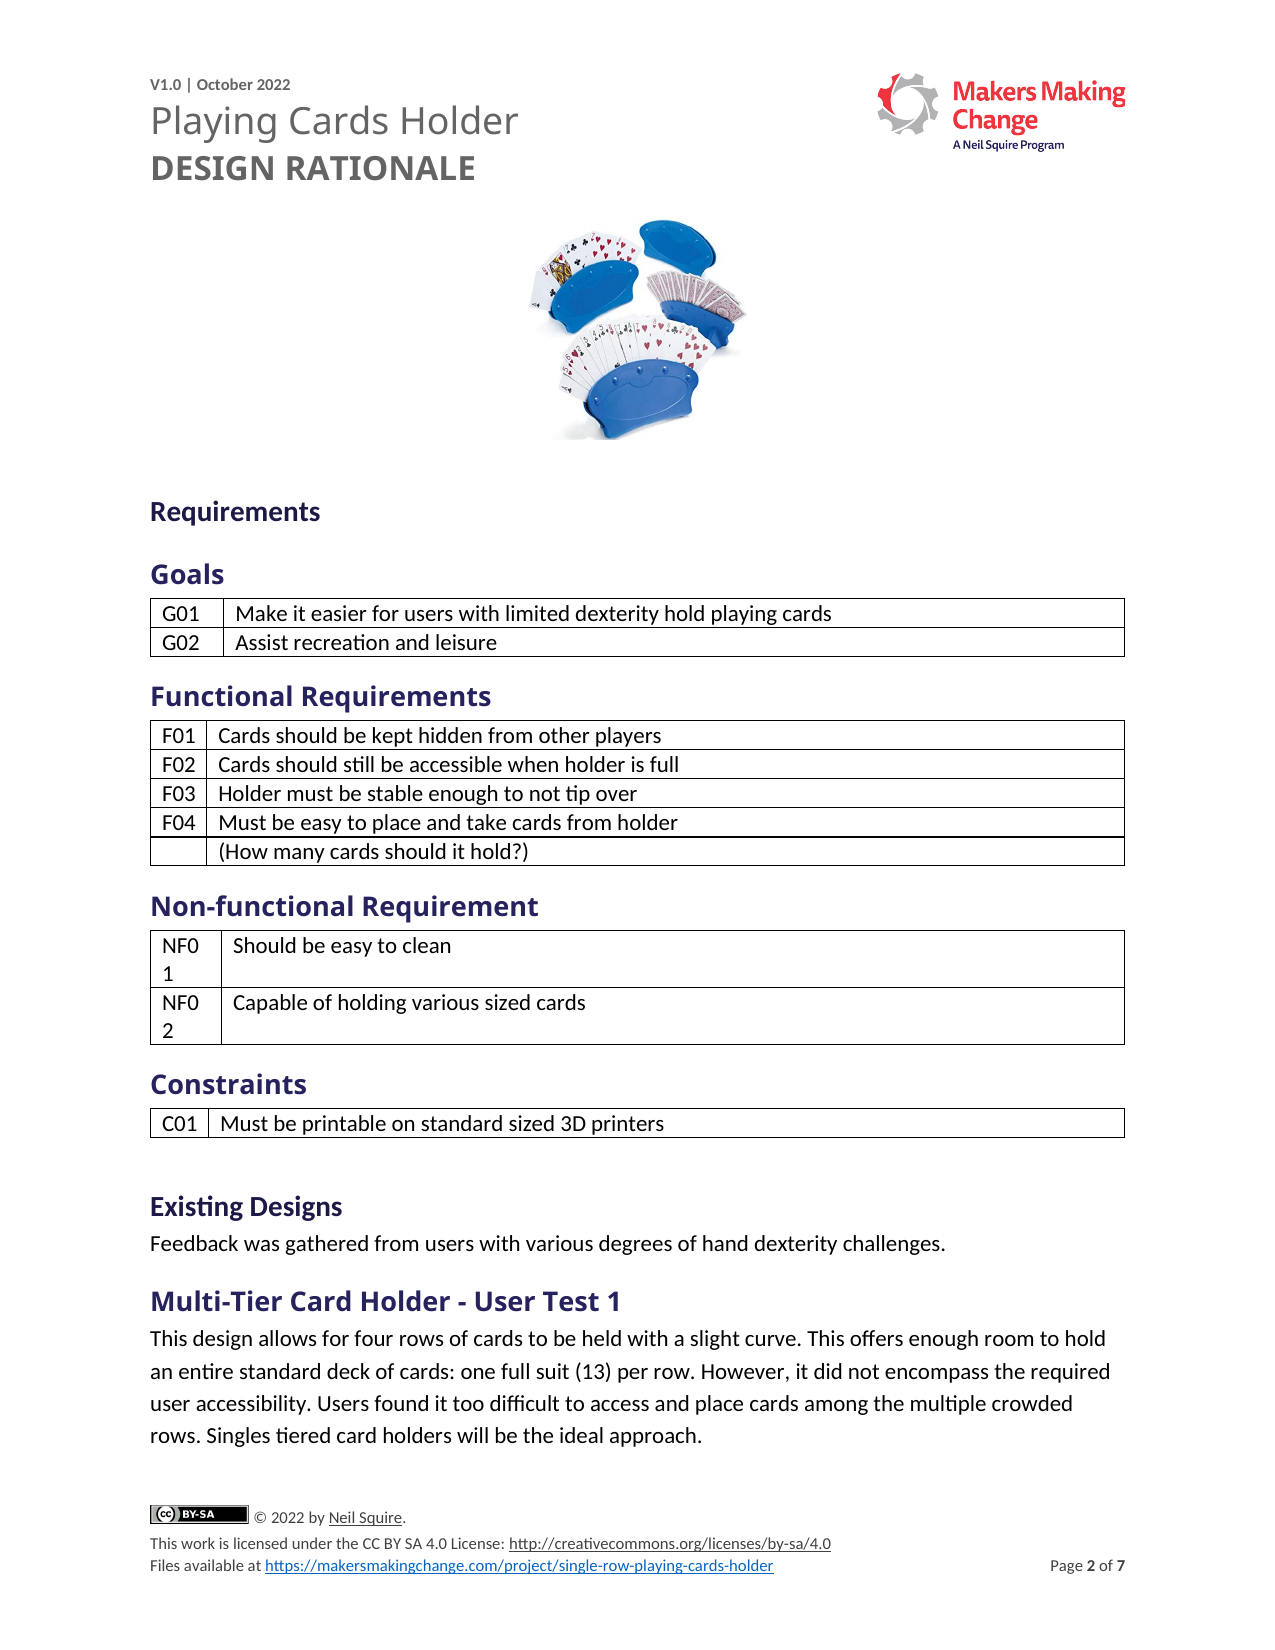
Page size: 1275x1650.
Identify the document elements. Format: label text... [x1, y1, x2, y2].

picture [877, 73, 1125, 152]
table_cell G02 [151, 628, 223, 656]
text Feedback was gathered from users with various degrees of hand dexterity challenges. [150, 1229, 1125, 1257]
subtitle Existing Designs [150, 1188, 1125, 1224]
table_header Must be printable on standard sized 3D printers [209, 1109, 1124, 1137]
table_header Should be easy to clean [222, 931, 1124, 987]
table_header Make it easier for users with limited dexterity hold playing cards [224, 599, 1124, 627]
table_cell NF02 [151, 988, 221, 1044]
table_header F01 [151, 721, 206, 749]
table_cell (How many cards should it hold?) [207, 838, 1124, 865]
table_cell Holder must be stable enough to not tip over [207, 779, 1124, 807]
table_header G01 [151, 599, 223, 627]
table_cell F04 [151, 808, 206, 836]
subtitle Functional Requirements [150, 678, 1125, 714]
subtitle Constraints [150, 1066, 1125, 1103]
text This design allows for four rows of cards to be held with a slight curve. This offers enough room to hold an entire standard deck of cards: one full suit (13) per row. However, it did not encompass the required user accessibility. Users found it too difficult to access and place cards among the multiple crowded rows. Singles tiered card holders will be the ideal approach. [150, 1324, 1125, 1449]
table_cell Capable of holding various sized cards [222, 988, 1124, 1044]
subtitle Requirements [150, 493, 1125, 529]
picture [150, 1505, 249, 1524]
picture [515, 218, 760, 440]
table_header Cards should be kept hidden from other players [207, 721, 1124, 749]
table_cell Cards should still be accessible when holder is full [207, 750, 1124, 778]
table_cell Must be easy to place and take cards from holder [207, 808, 1124, 836]
table_header NF01 [151, 931, 221, 987]
table_cell Assist recreation and leisure [224, 628, 1124, 656]
table_cell F02 [151, 750, 206, 778]
subtitle Multi-Tier Card Holder - User Test 1 [150, 1282, 1125, 1319]
table_cell F03 [151, 779, 206, 807]
table_cell [151, 838, 206, 865]
subtitle Goals [150, 555, 1125, 592]
table_header C01 [151, 1109, 208, 1137]
subtitle Non-functional Requirement [150, 887, 1125, 924]
